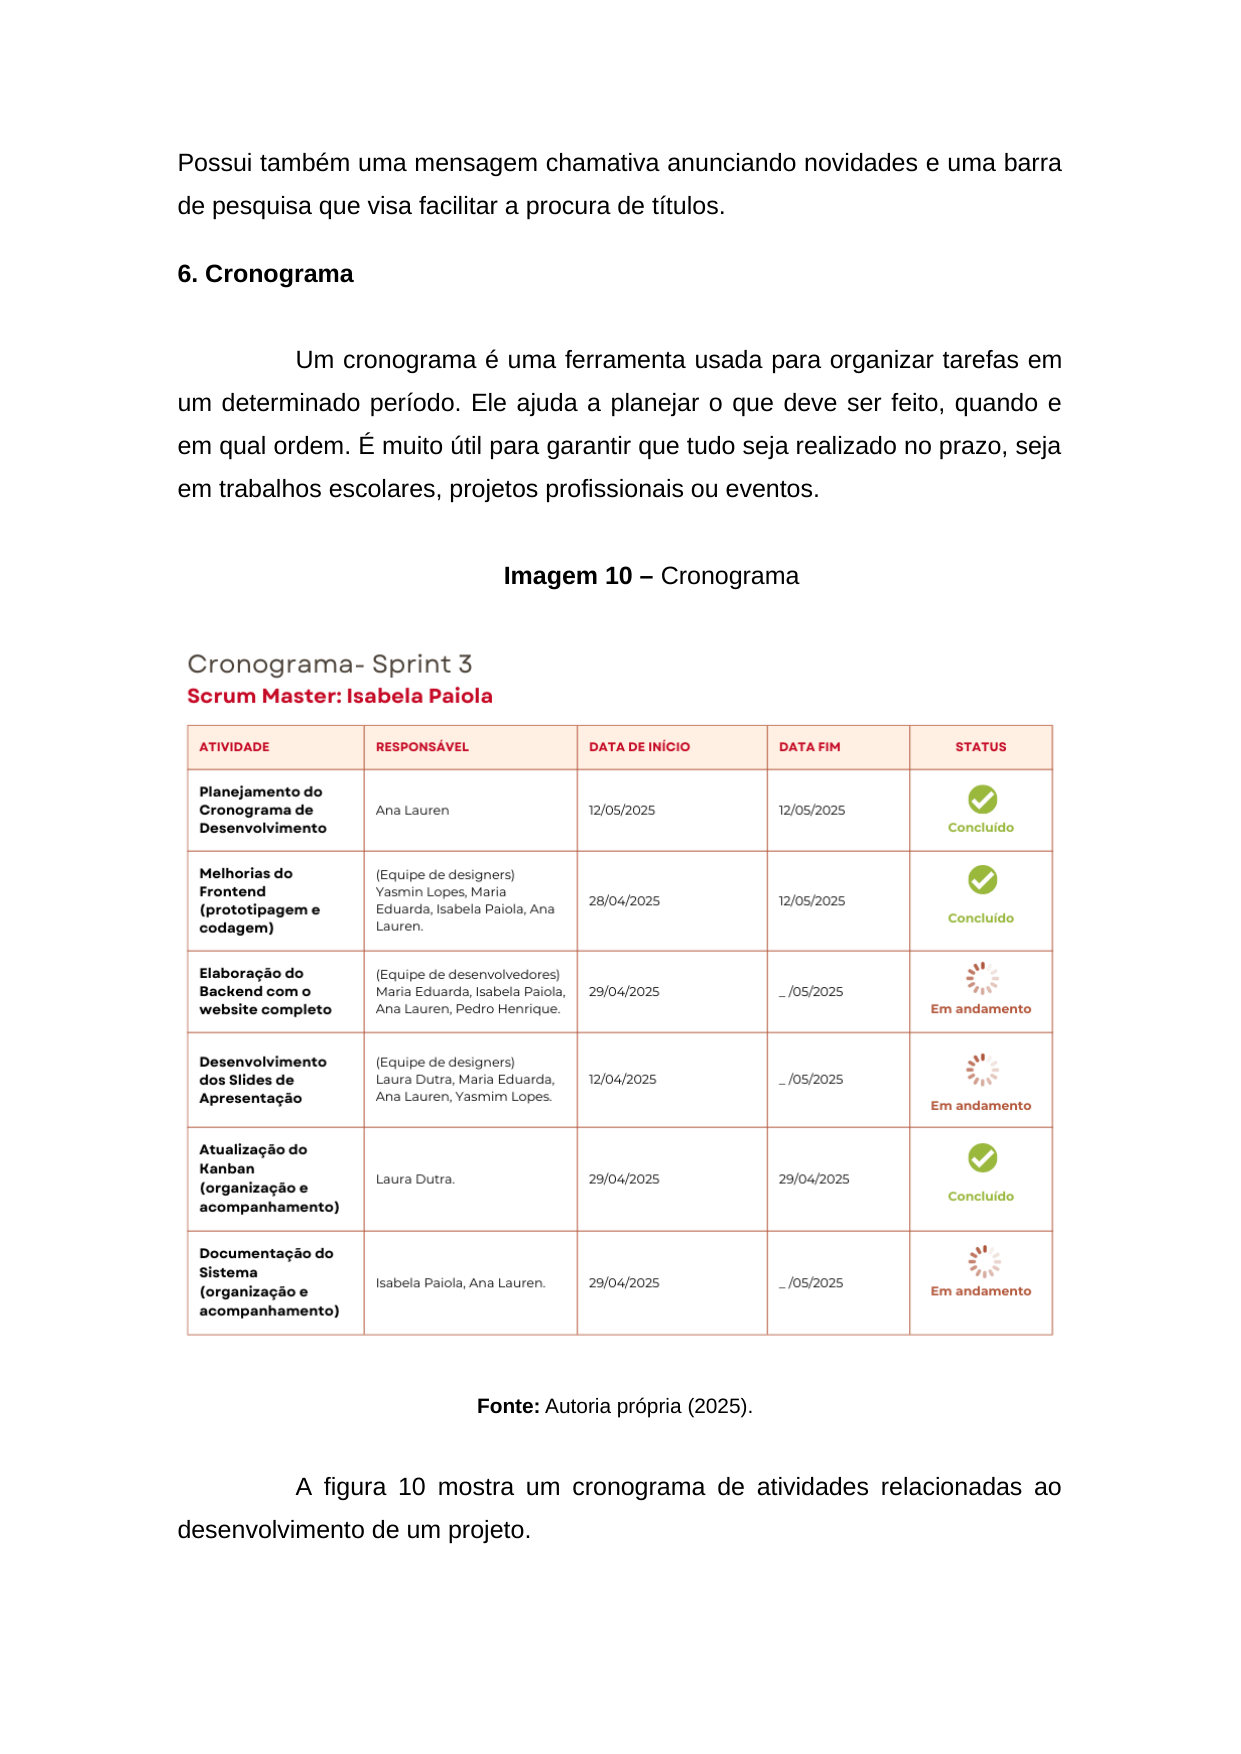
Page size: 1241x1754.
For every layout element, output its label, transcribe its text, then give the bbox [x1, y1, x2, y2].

text Um cronograma é uma ferramenta usada para organizar tarefas em um determinado período. Ele ajuda a planejar o que deve ser feito, quando e em qual ordem. É muito útil para garantir que tudo seja realizado no prazo, seja em trabalhos escolares, projetos profissionais ou eventos. [177, 345, 1063, 503]
text A figura 10 mostra um cronograma de atividades relacionadas ao desenvolvimento de um projeto. [177, 1472, 1063, 1544]
picture [104, 599, 1136, 1373]
subtitle 6. Cronograma [177, 259, 1063, 288]
text Fonte: Autoria própria (2025). [177, 1373, 1053, 1418]
text Imagem 10 – Cronograma [250, 561, 1053, 590]
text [177, 148, 1063, 219]
